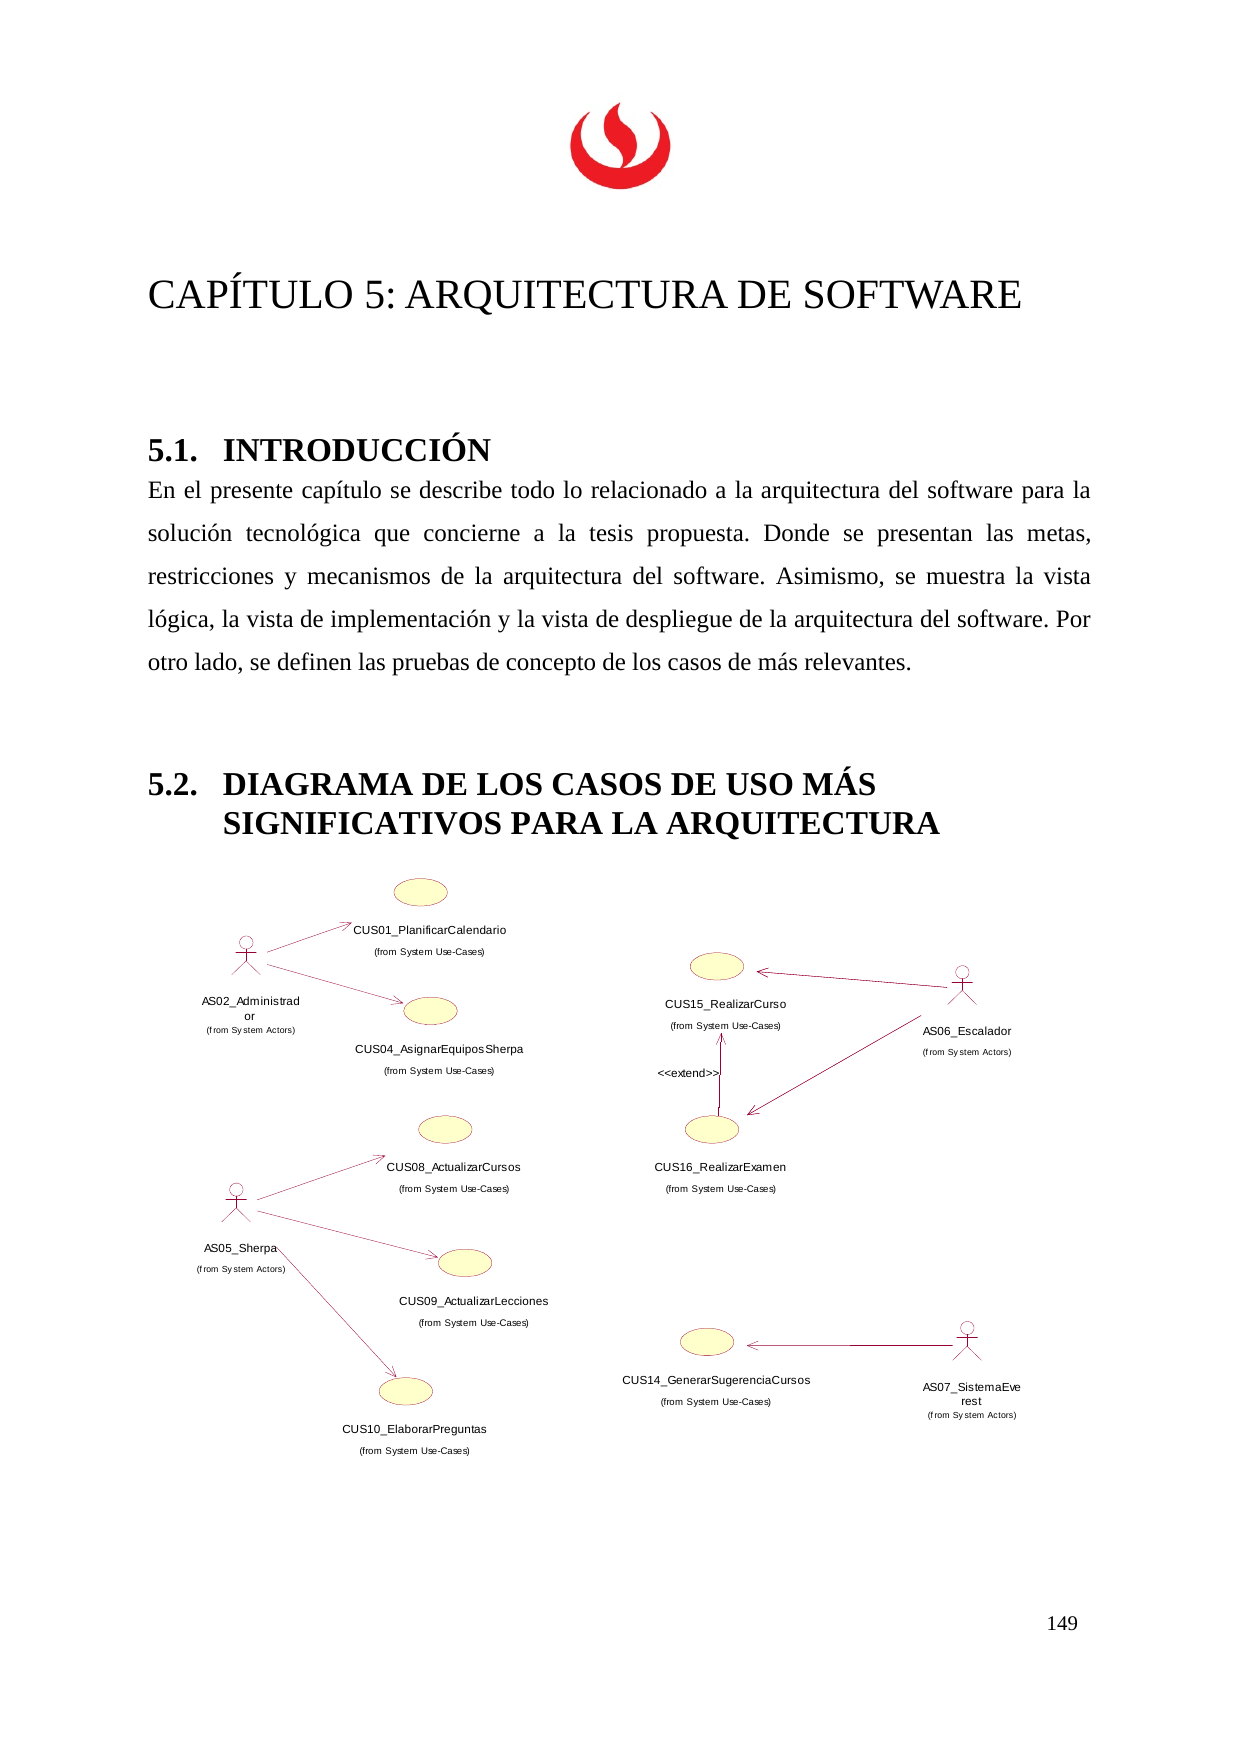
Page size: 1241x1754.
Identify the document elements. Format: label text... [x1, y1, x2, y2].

picture [497, 70, 744, 221]
subtitle DIAGRAMA DE LOS CASOS DE USO MÁS SIGNIFICATIVOS PARA LA ARQUITECTURA [148, 764, 1092, 841]
subtitle INTRODUCCIÓN [148, 430, 1092, 469]
subtitle CAPÍTULO 5: ARQUITECTURA DE SOFTWARE [148, 270, 1092, 318]
text En el presente capítulo se describe todo lo relacionado a la arquitectura del software para la solución tecnológica que concierne a la tesis propuesta. Donde se presentan las metas, restricciones y mecanismos de la arquitectura del software. Asimismo, se muestra la vista lógica, la vista de implementación y la vista de despliegue de la arquitectura del software. Por otro lado, se definen las pruebas de concepto de los casos de más relevantes. [148, 475, 1092, 676]
